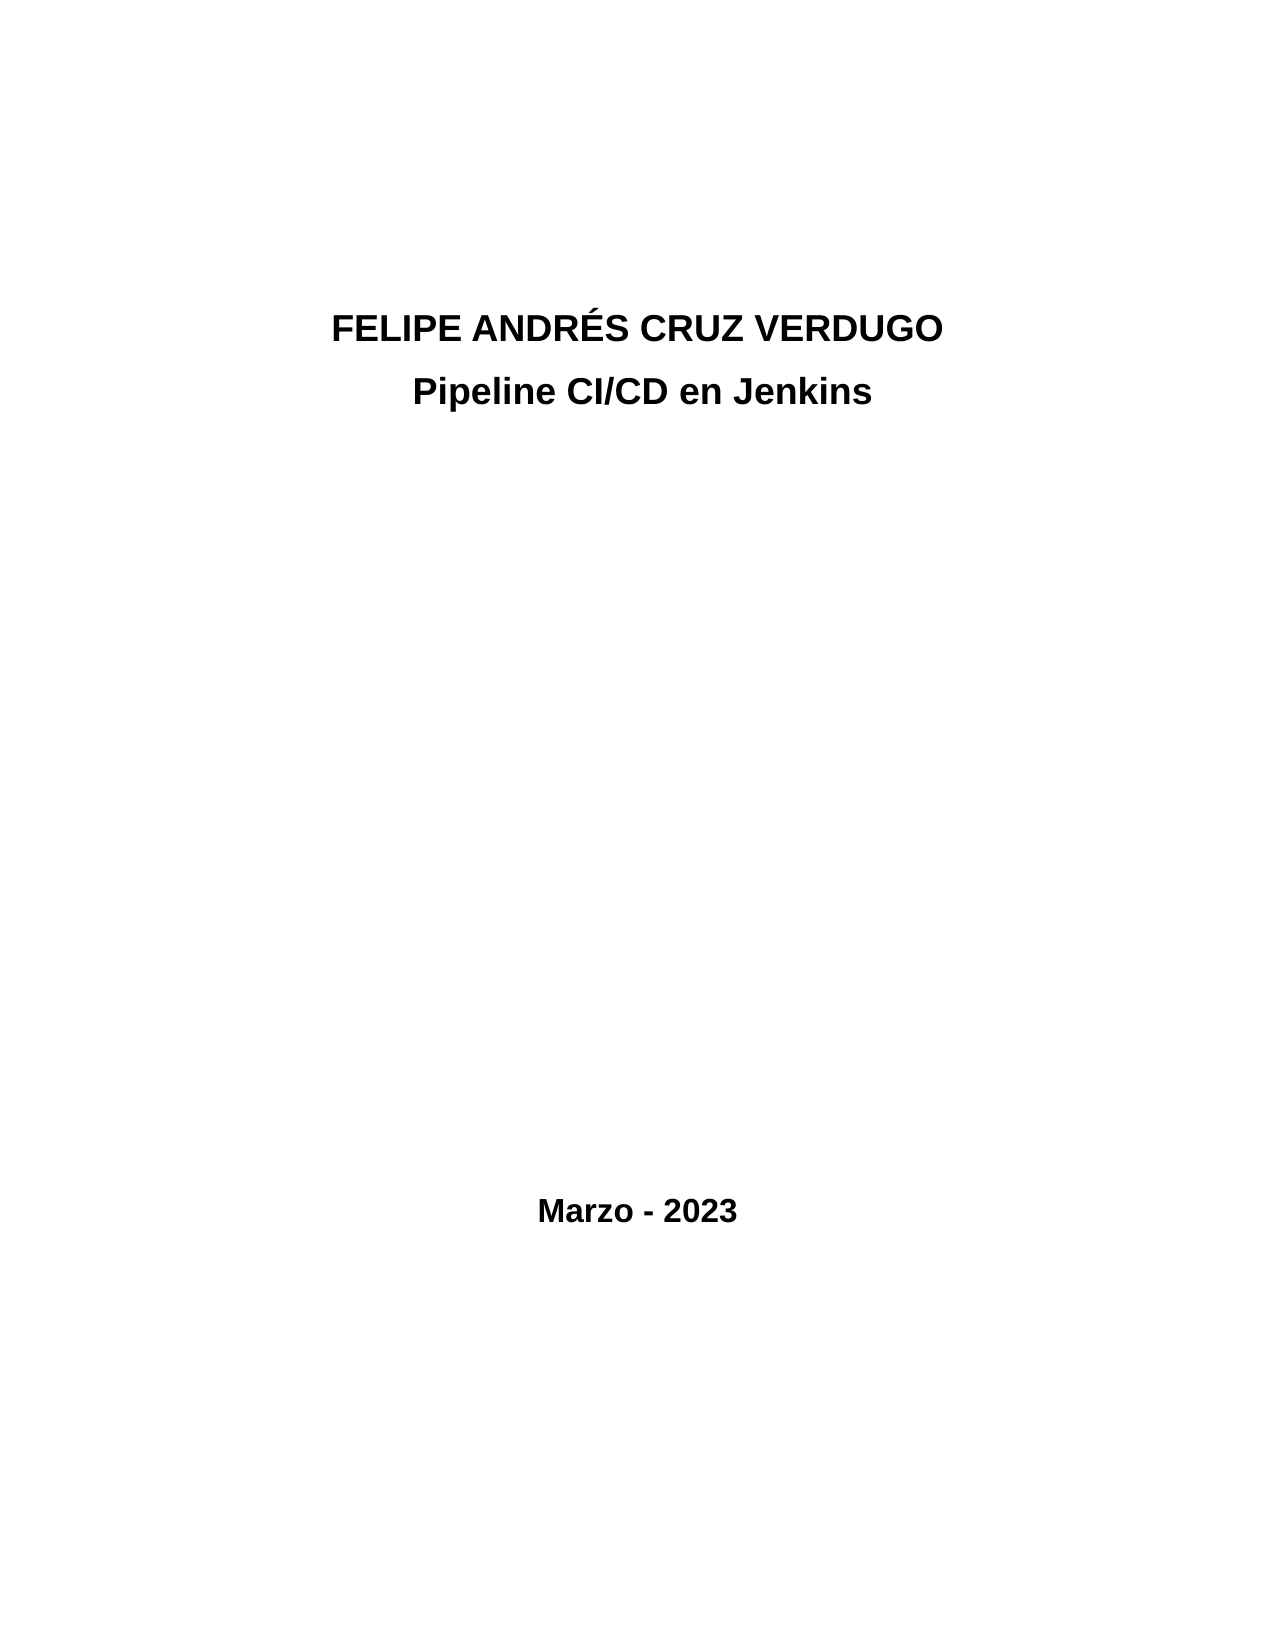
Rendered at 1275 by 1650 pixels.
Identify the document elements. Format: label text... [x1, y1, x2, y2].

text Marzo - 2023 [177, 1191, 1098, 1230]
text Pipeline CI/CD en Jenkins [177, 369, 1098, 412]
text FELIPE ANDRÉS CRUZ VERDUGO [177, 306, 1098, 349]
